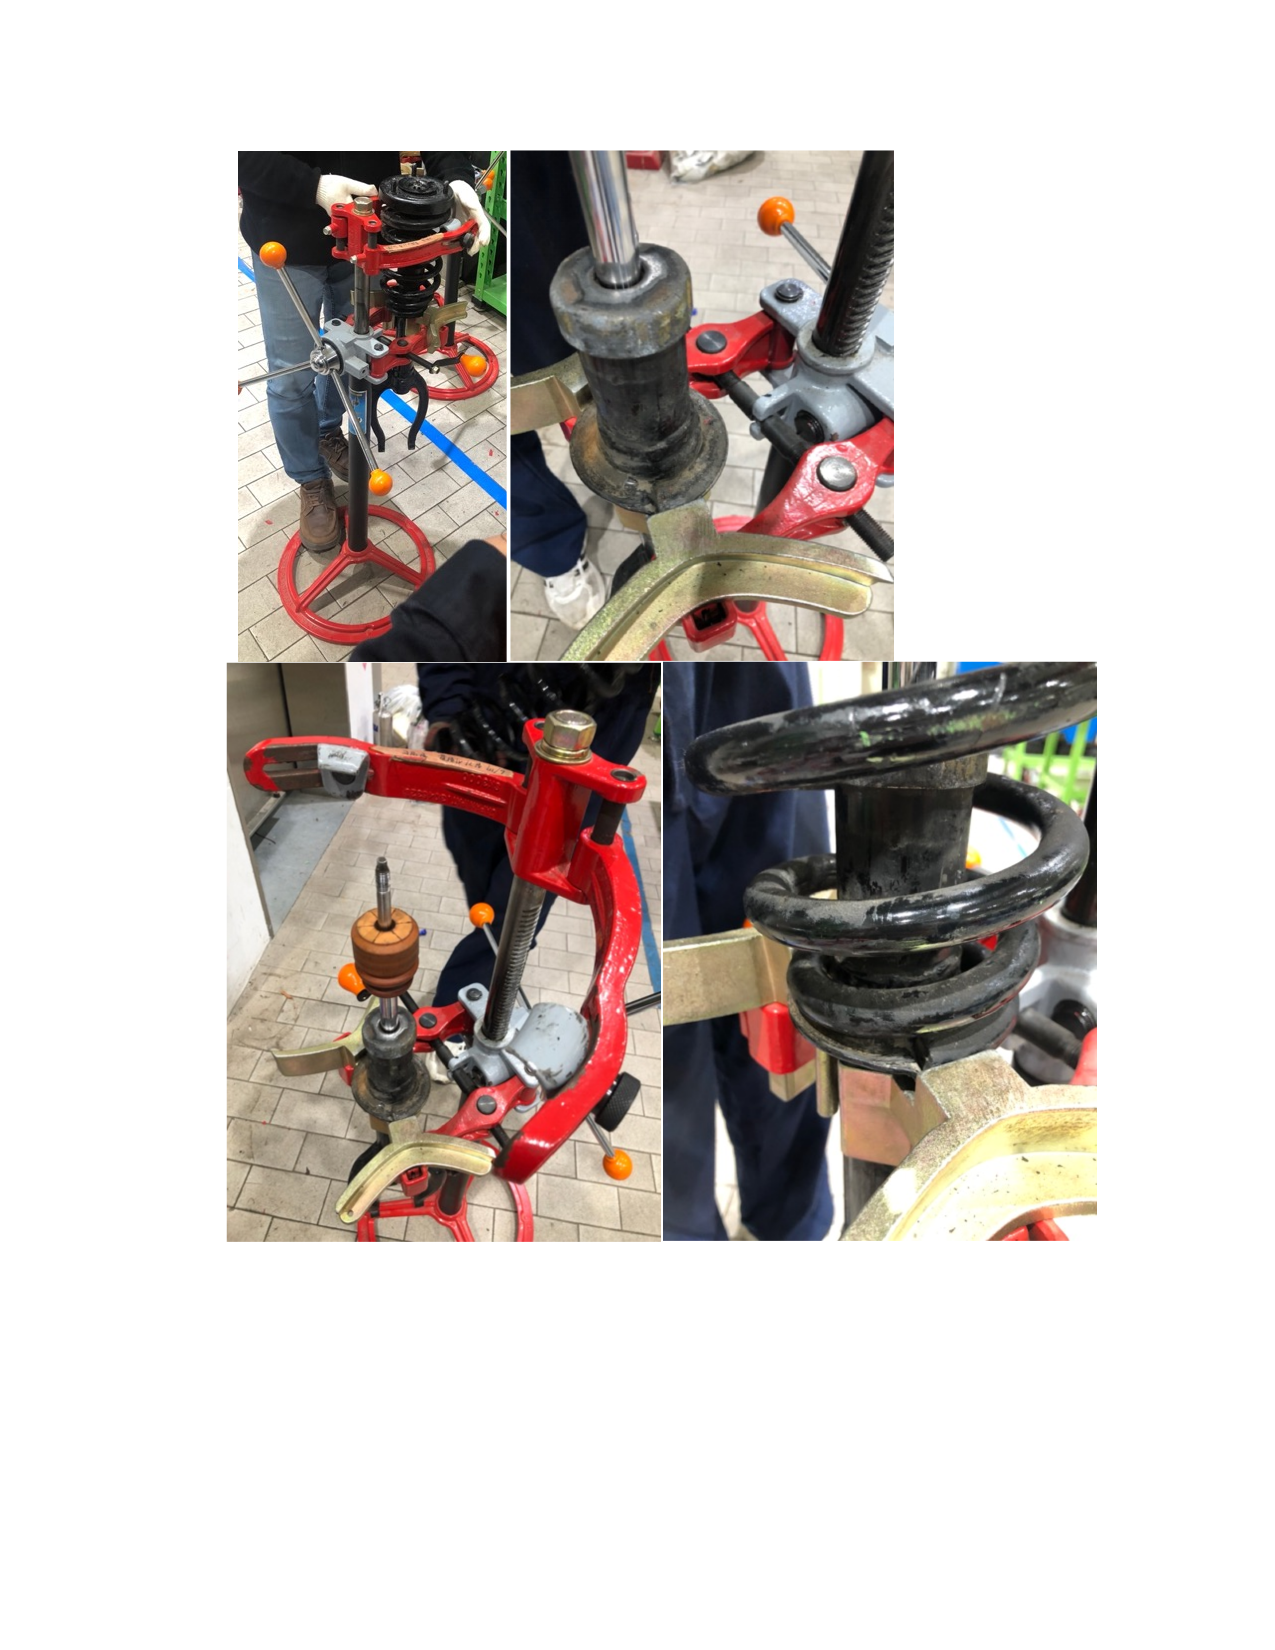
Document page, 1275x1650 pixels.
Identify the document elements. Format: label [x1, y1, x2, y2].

picture [511, 151, 894, 660]
picture [238, 151, 507, 662]
picture [227, 663, 661, 1241]
picture [663, 662, 1097, 1240]
